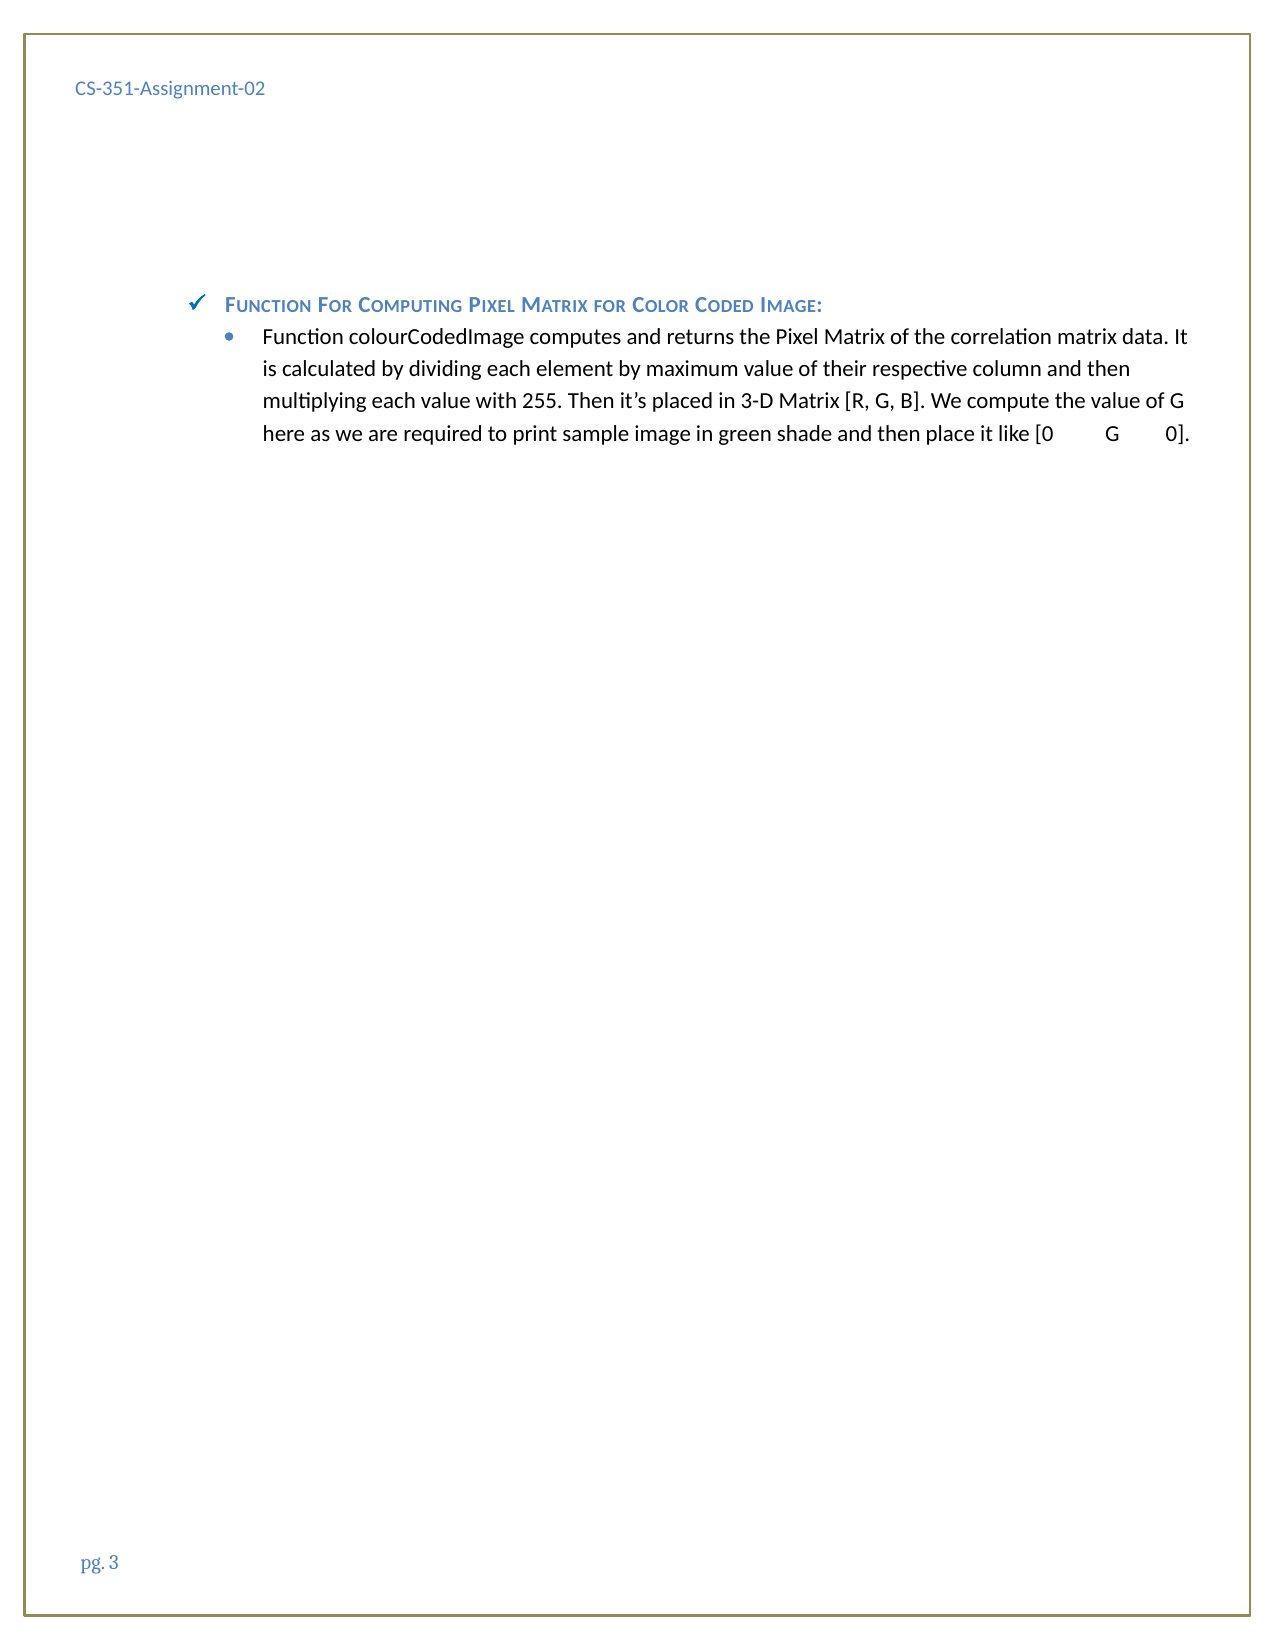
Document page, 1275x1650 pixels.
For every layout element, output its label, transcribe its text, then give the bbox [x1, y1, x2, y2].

list Function colourCodedImage computes and returns the Pixel Matrix of the correlation matrix data. It is calculated by dividing each element by maximum value of their respective column and then multiplying each value with 255. Then it’s placed in 3-D Matrix [R, G, B]. We compute the value of G here as we are required to print sample image in green shade and then place it like [0 G 0]. [225, 322, 1200, 447]
list Function For Computing Pixel Matrix for Color Coded Image: [187, 290, 1200, 318]
